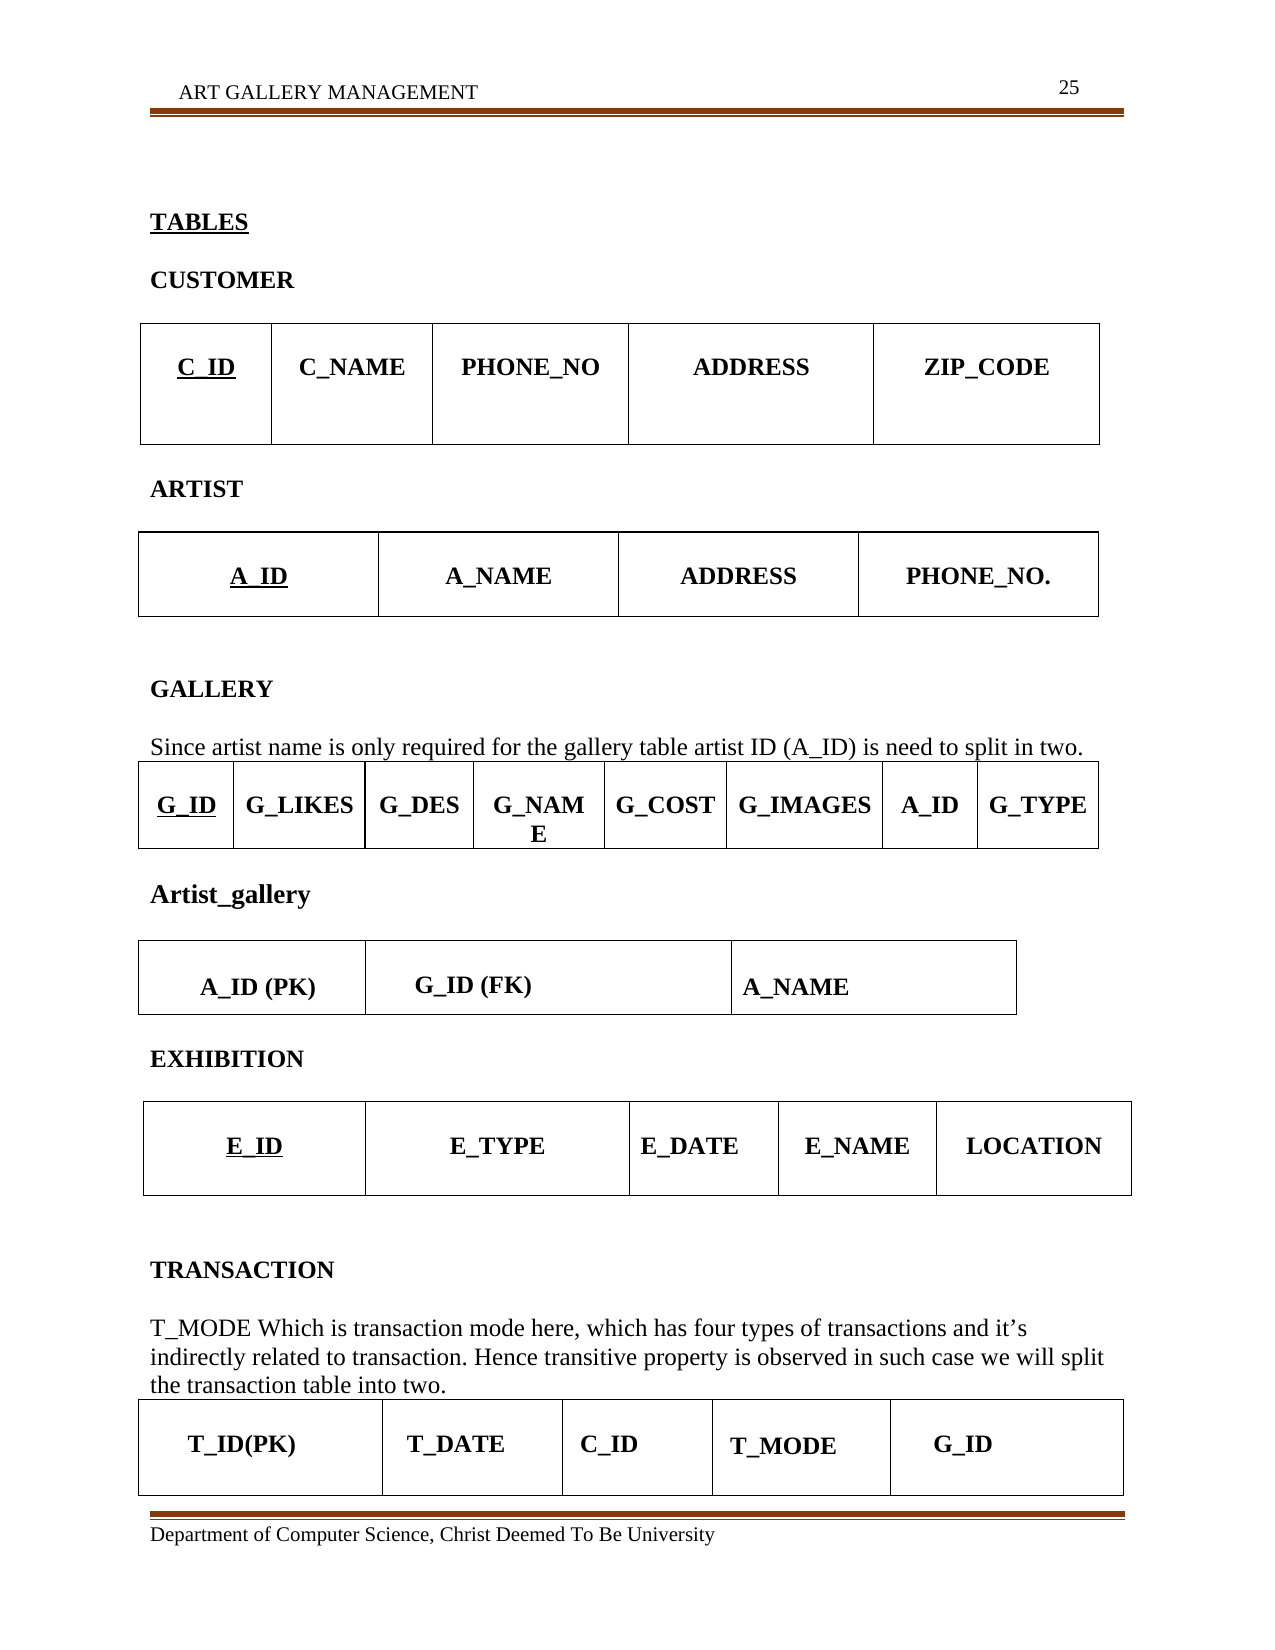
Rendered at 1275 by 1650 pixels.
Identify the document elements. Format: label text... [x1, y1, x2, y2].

text GALLERY [150, 674, 1125, 703]
table_header E_NAME [779, 1102, 936, 1195]
table_header G_ID [891, 1400, 1123, 1494]
table_header G_ID [139, 762, 233, 848]
table_header E_TYPE [366, 1102, 629, 1195]
table_header E_DATE [630, 1102, 778, 1195]
table_header G_NAME [474, 762, 604, 848]
table_header A_ID [883, 762, 977, 848]
table_header E_ID [144, 1102, 365, 1195]
text T_MODE Which is transaction mode here, which has four types of transactions and it’s indirectly related to transaction. Hence transitive property is observed in such case we will split the transaction table into two. [150, 1313, 1125, 1399]
table_header A_NAME [732, 941, 1016, 1014]
table_header G_IMAGES [727, 762, 882, 848]
table_header A_ID [139, 533, 378, 616]
text Since artist name is only required for the gallery table artist ID (A_ID) is need to split in two. [150, 732, 1125, 761]
table_header T_MODE [713, 1400, 890, 1494]
table_header ADDRESS [629, 324, 873, 444]
table_header C_ID [563, 1400, 712, 1494]
text TRANSACTION [150, 1256, 1125, 1284]
table_header LOCATION [937, 1102, 1131, 1195]
table_header G_LIKES [234, 762, 364, 848]
text EXHIBITION [150, 1044, 1125, 1072]
table_header ADDRESS [619, 533, 858, 616]
text Artist_gallery [150, 878, 1125, 909]
table_header PHONE_NO. [859, 533, 1098, 616]
table_header PHONE_NO [433, 324, 628, 444]
table_header C_NAME [272, 324, 432, 444]
table_header A_ID (PK) [139, 941, 365, 1014]
table_header G_ID (FK) [366, 941, 731, 1014]
table_header C_ID [141, 324, 271, 444]
table_header G_DES [366, 762, 473, 848]
table_header T_ID(PK) [139, 1400, 382, 1494]
table_header ZIP_CODE [874, 324, 1099, 444]
text TABLES [150, 207, 1125, 236]
table_header G_TYPE [978, 762, 1098, 848]
table_header G_COST [605, 762, 726, 848]
table_header A_NAME [379, 533, 618, 616]
text ARTIST [150, 474, 1125, 503]
table_header T_DATE [383, 1400, 562, 1494]
text CUSTOMER [150, 265, 1125, 294]
